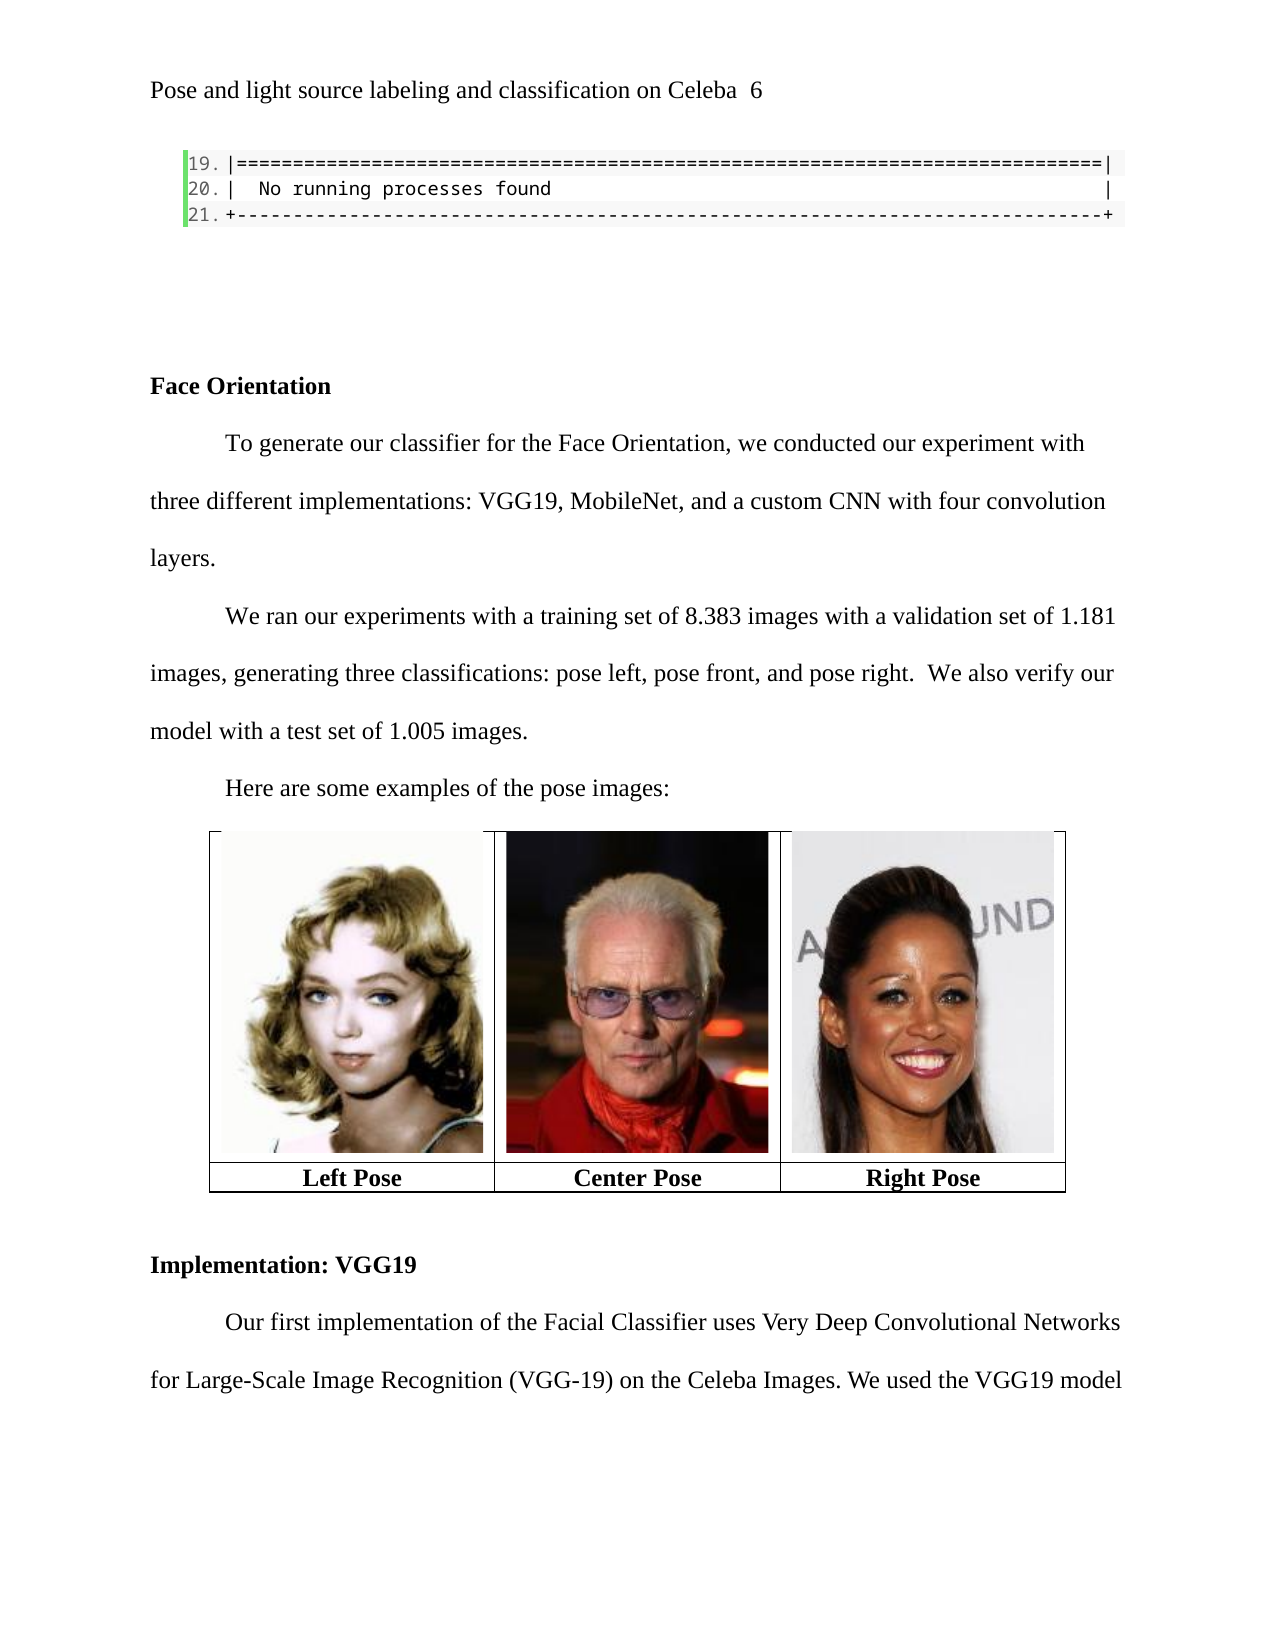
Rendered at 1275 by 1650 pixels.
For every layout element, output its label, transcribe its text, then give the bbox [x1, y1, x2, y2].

picture [221, 831, 484, 1153]
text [150, 1307, 1125, 1394]
table_header [781, 832, 1065, 1162]
text Here are some examples of the pose images: [150, 773, 1125, 802]
subtitle Face Orientation [150, 371, 1125, 399]
subtitle Implementation: VGG19 [150, 1250, 1125, 1279]
table_cell Right Pose [781, 1163, 1065, 1191]
table_header [210, 832, 494, 1162]
list | No running processes found | [188, 176, 1125, 201]
text We ran our experiments with a training set of 8.383 images with a validation set of 1.181 images, generating three classifications: pose left, pose front, and pose right. We also verify our model with a test set of 1.005 images. [150, 601, 1125, 744]
text To generate our classifier for the Face Orientation, we conducted our experiment with three different implementations: VGG19, MobileNet, and a custom CNN with four convolution layers. [150, 428, 1125, 572]
list |=============================================================================| [188, 150, 1125, 176]
picture [791, 831, 1054, 1153]
table_cell Center Pose [495, 1163, 780, 1191]
table_cell Left Pose [210, 1163, 494, 1191]
picture [506, 831, 769, 1153]
table_header [495, 832, 780, 1162]
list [188, 201, 1125, 227]
